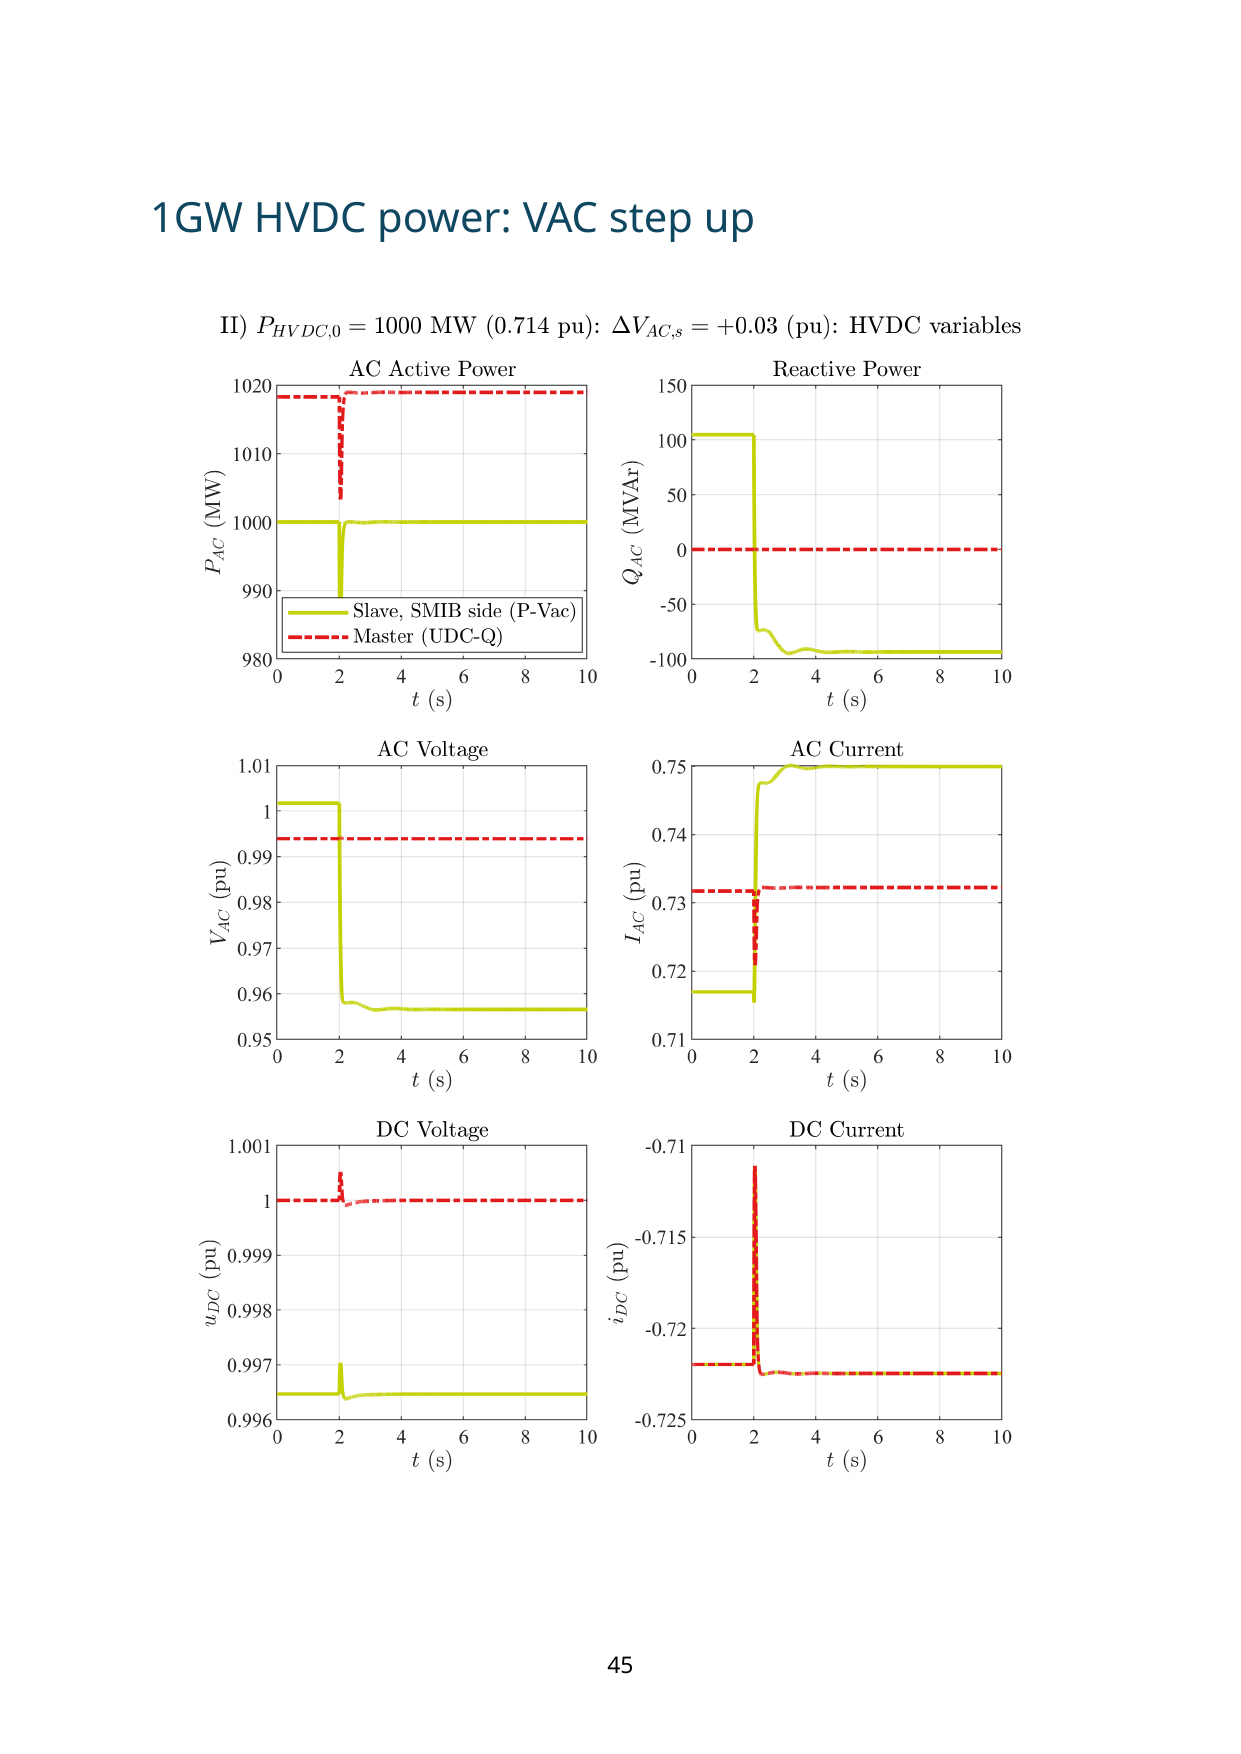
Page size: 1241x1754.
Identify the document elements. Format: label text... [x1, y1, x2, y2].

subtitle 1GW HVDC power: VAC step up [150, 187, 1090, 244]
picture [150, 257, 1091, 1559]
